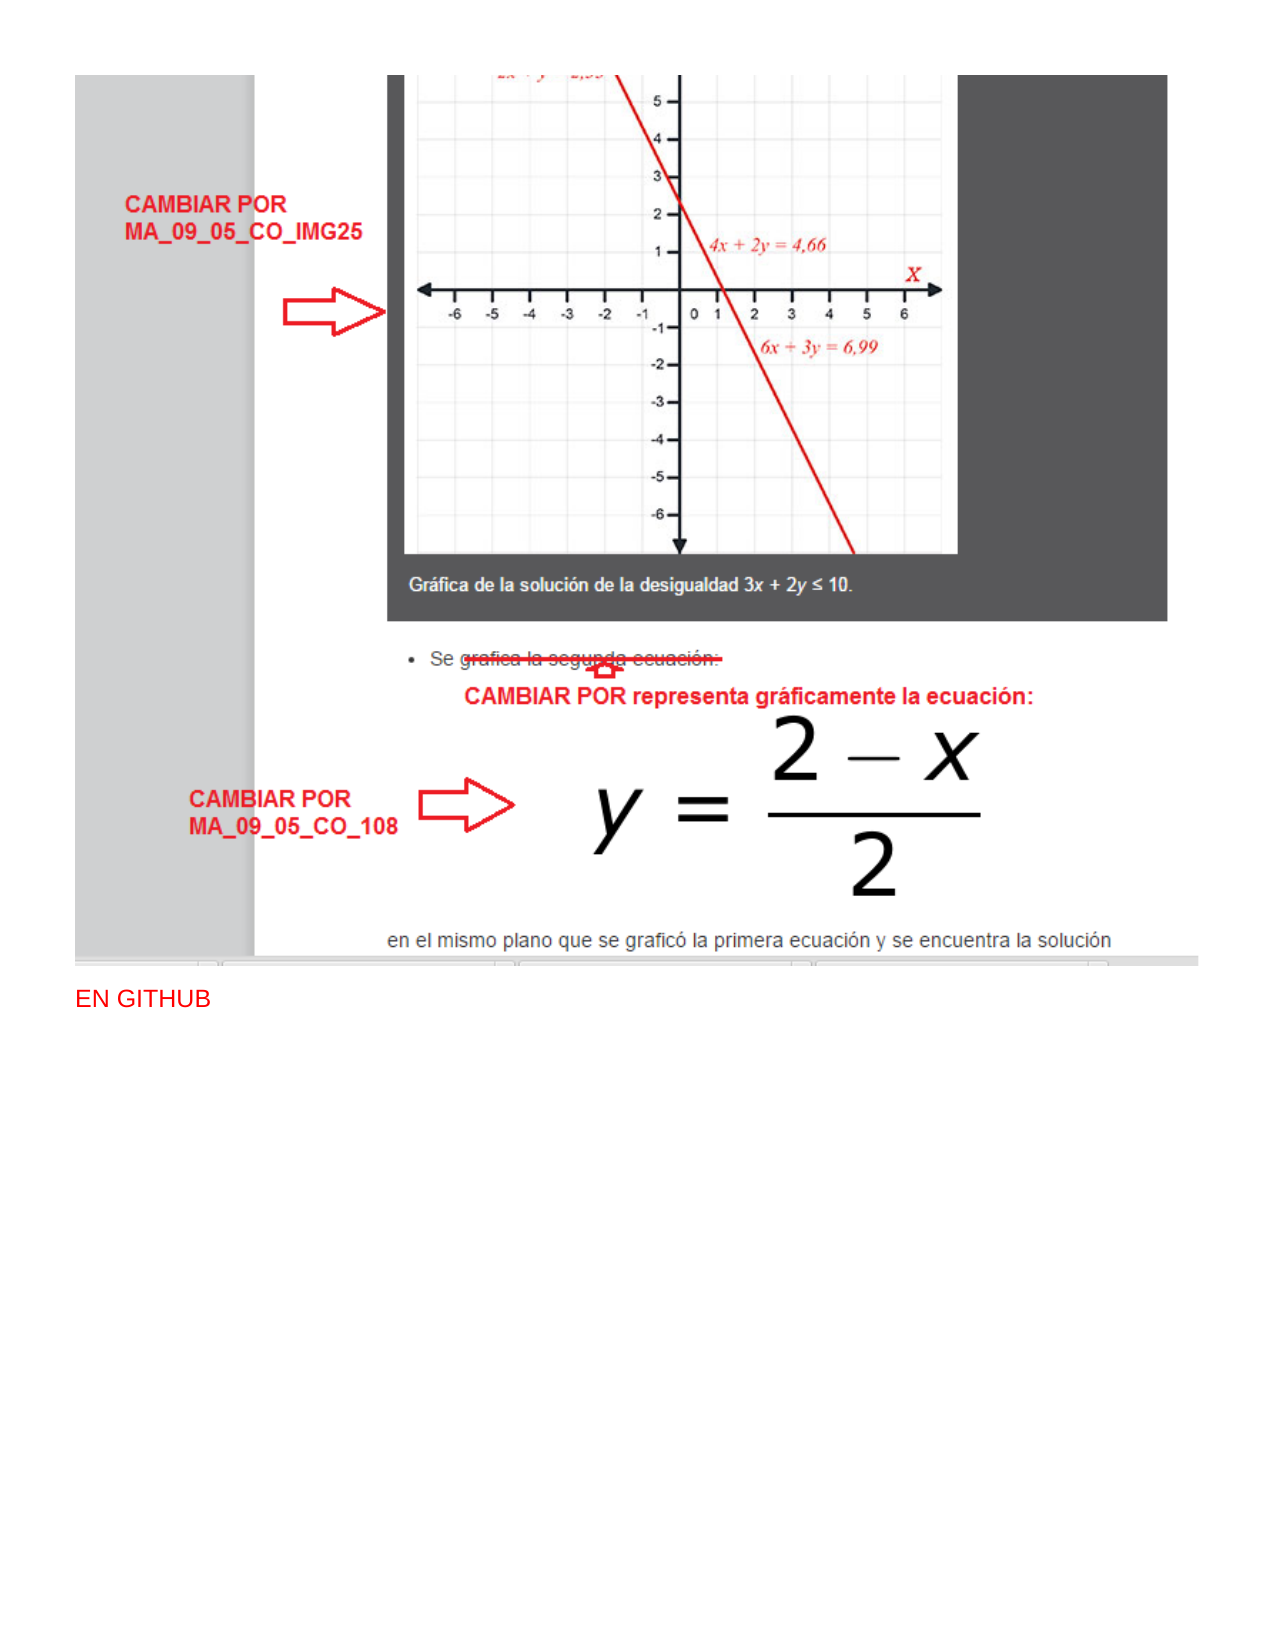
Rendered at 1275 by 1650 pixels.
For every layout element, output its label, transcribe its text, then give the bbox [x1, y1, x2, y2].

picture [75, 75, 1199, 966]
text EN GITHUB [75, 984, 1200, 1013]
